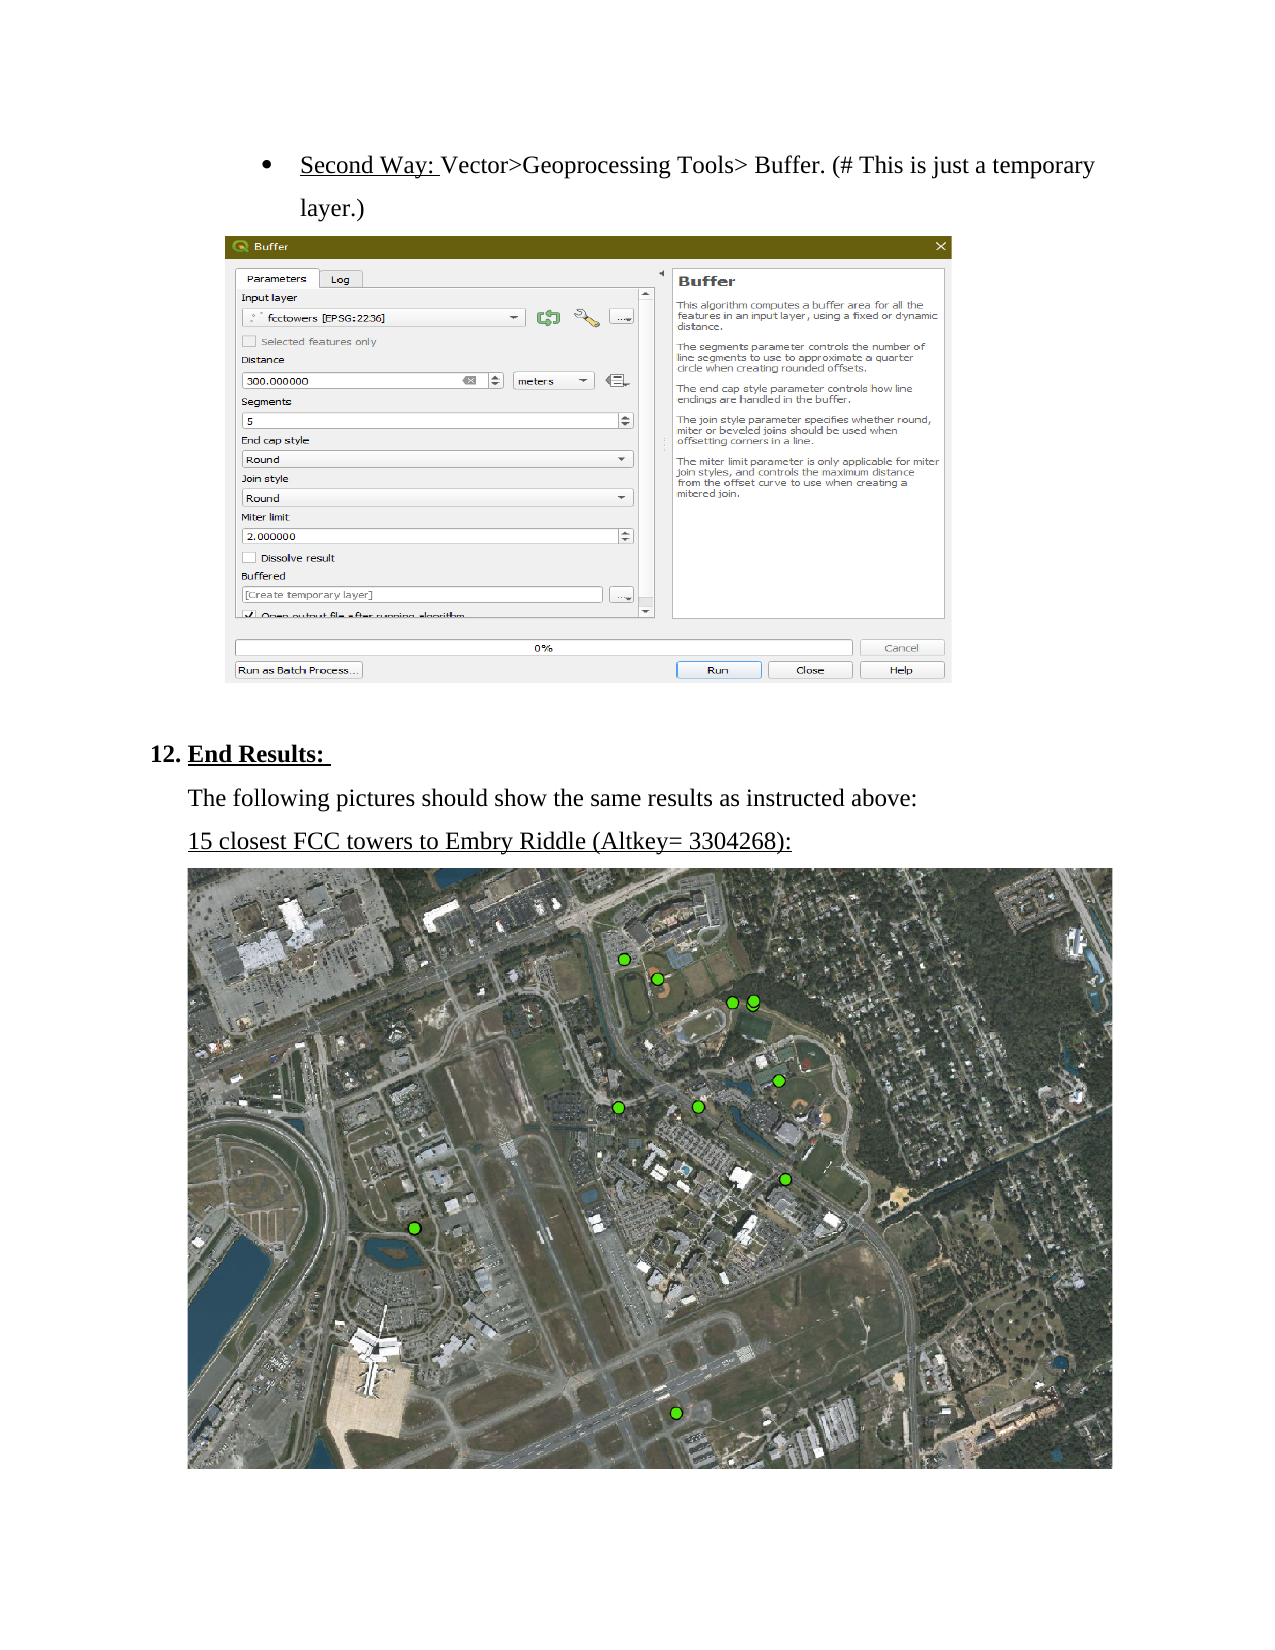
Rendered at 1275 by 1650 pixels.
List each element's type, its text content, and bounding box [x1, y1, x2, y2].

list Second Way: Vector>Geoprocessing Tools> Buffer. (# This is just a temporary layer.) [262, 150, 1125, 222]
list 15 closest FCC towers to Embry Riddle (Altkey= 3304268): [187, 826, 1125, 854]
list The following pictures should show the same results as instructed above: [187, 783, 1125, 811]
picture [187, 868, 1113, 1469]
picture [225, 236, 952, 683]
list End Results: [150, 739, 1125, 768]
